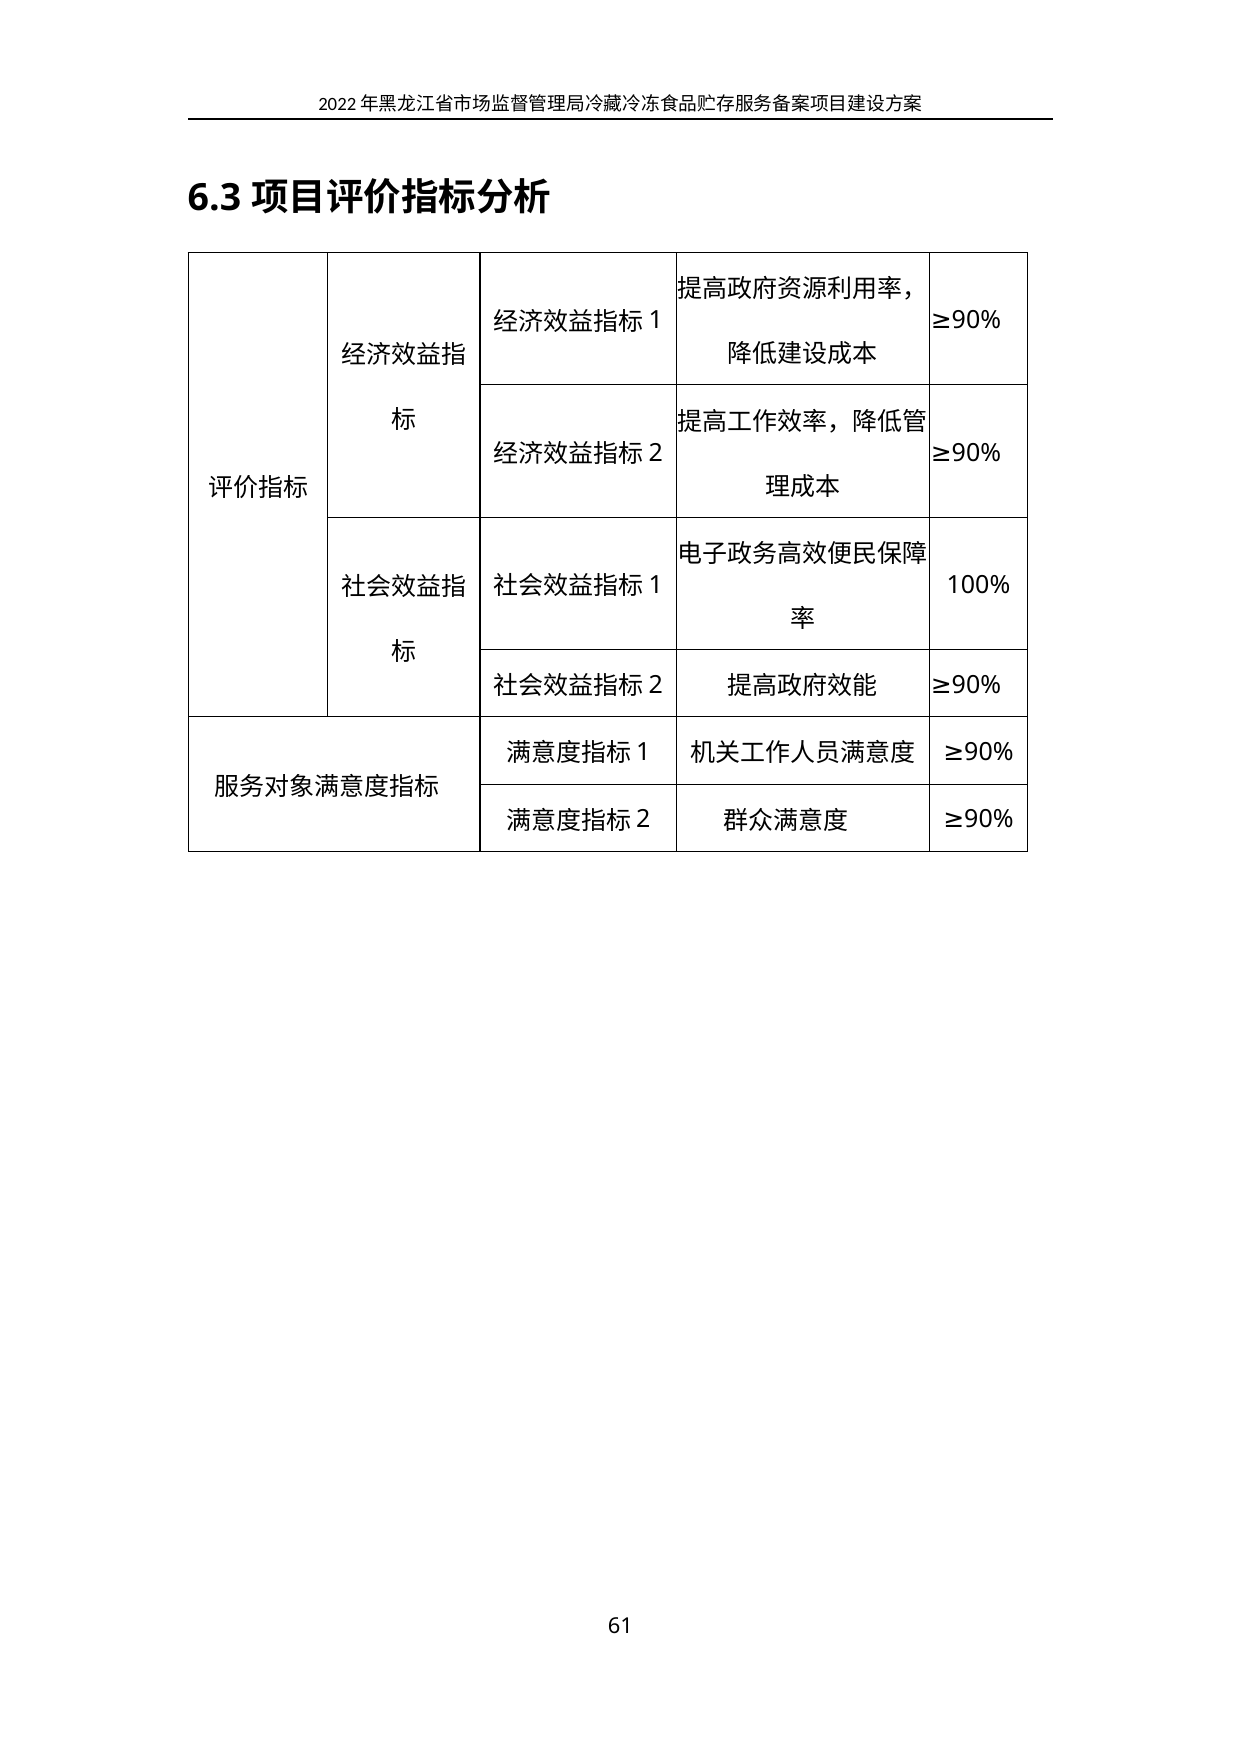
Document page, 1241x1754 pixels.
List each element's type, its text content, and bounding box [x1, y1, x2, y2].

table_header 经济效益指标1 [481, 253, 676, 384]
table_cell 社会效益指标1 [481, 518, 676, 649]
table_cell ≥90% [930, 717, 1027, 783]
table_cell ≥90% [930, 650, 1027, 716]
table_cell 服务对象满意度指标 [189, 717, 479, 851]
table_cell 提高工作效率，降低管理成本 [677, 385, 929, 517]
table_cell 满意度指标2 [481, 785, 676, 851]
table_header 提高政府资源利用率，降低建设成本 [677, 253, 929, 384]
table_cell 群众满意度 [677, 785, 929, 851]
subtitle 项目评价指标分析 [187, 162, 1053, 227]
table_cell 100% [930, 518, 1027, 649]
table_cell 满意度指标1 [481, 717, 676, 783]
table_cell 机关工作人员满意度 [677, 717, 929, 783]
table_cell 社会效益指标2 [481, 650, 676, 716]
table_cell 提高政府效能 [677, 650, 929, 716]
table_cell ≥90% [930, 785, 1027, 851]
table_cell 社会效益指标 [328, 518, 479, 716]
table_cell 电子政务高效便民保障率 [677, 518, 929, 649]
table_cell ≥90% [930, 385, 1027, 517]
table_header 评价指标 [189, 253, 327, 716]
table_header ≥90% [930, 253, 1027, 384]
table_cell 经济效益指标2 [481, 385, 676, 517]
table_header 经济效益指标 [328, 253, 479, 517]
